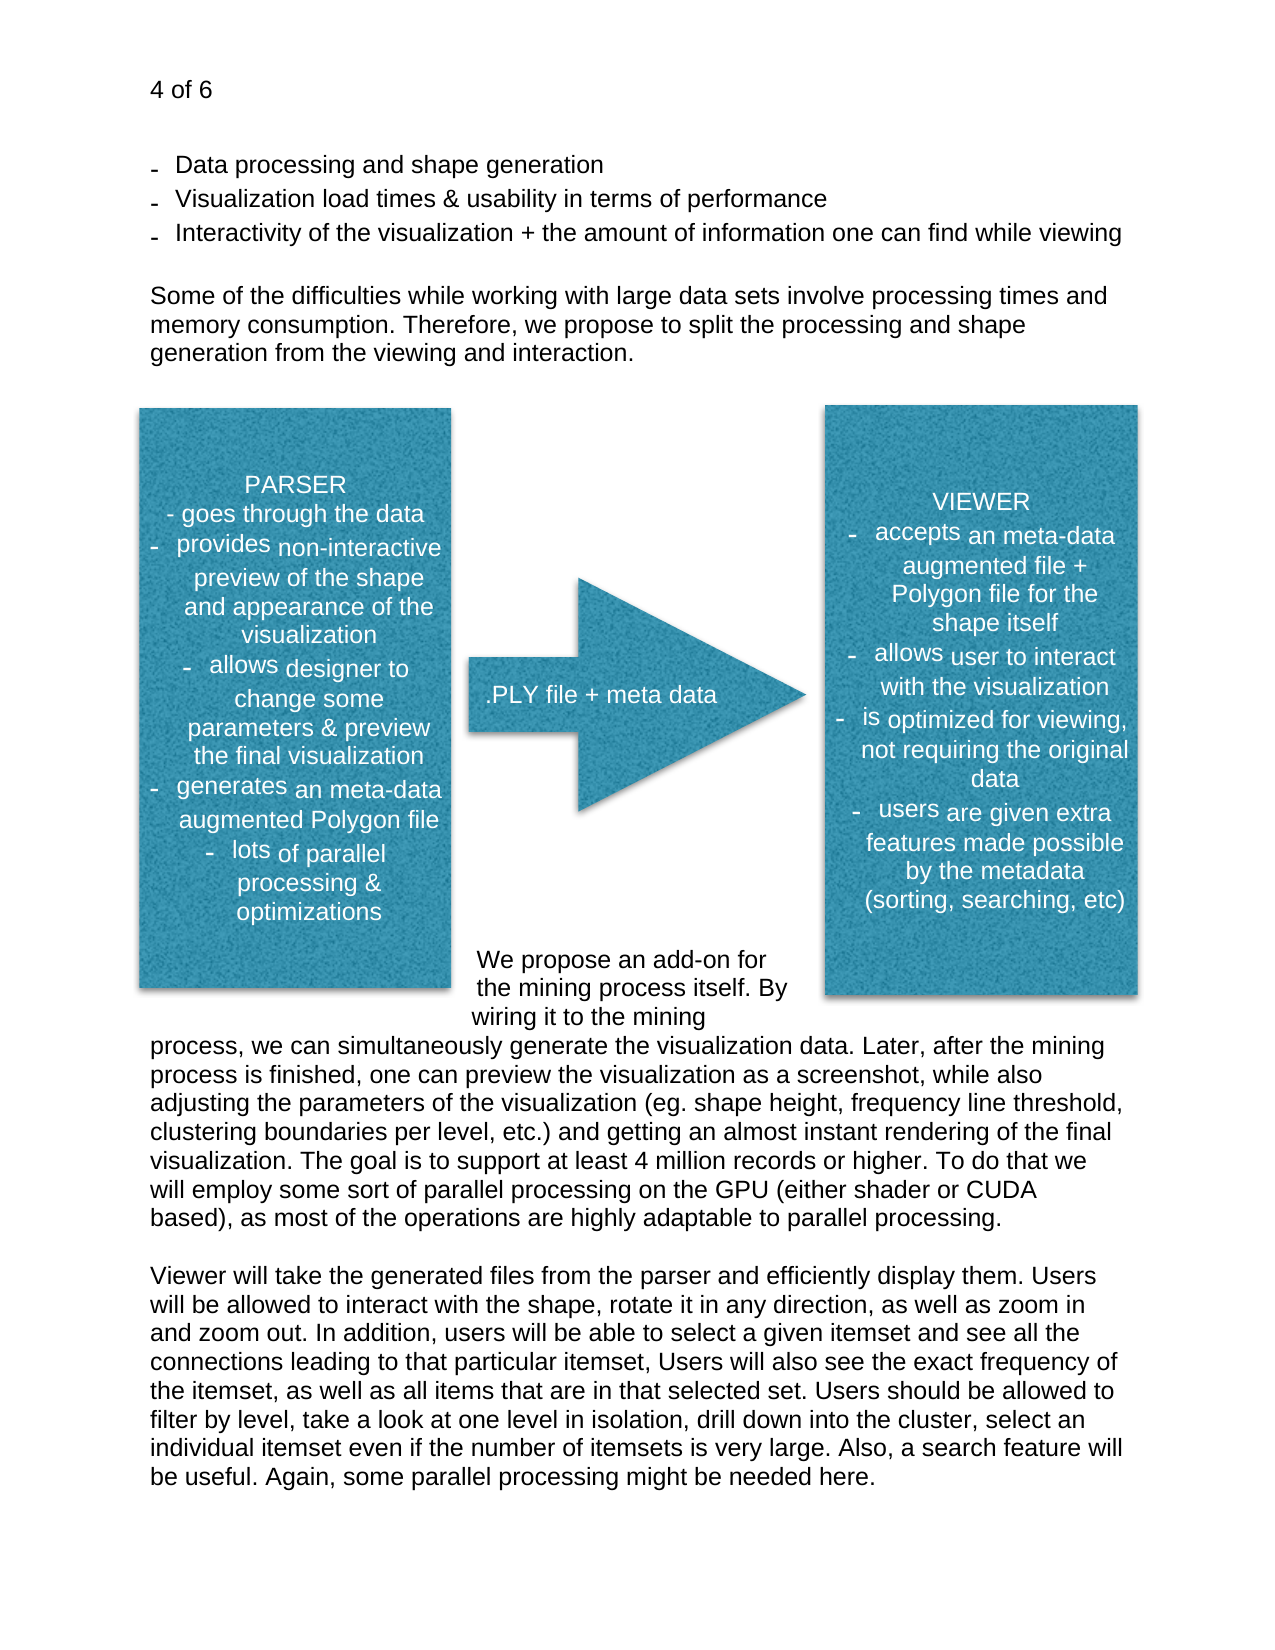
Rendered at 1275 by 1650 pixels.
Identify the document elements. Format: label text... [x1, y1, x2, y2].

text Some of the difficulties while working with large data sets involve processing times and memory consumption. Therefore, we propose to split the processing and shape generation from the viewing and interaction. [150, 281, 1125, 367]
picture [468, 577, 807, 812]
picture [825, 405, 1138, 995]
list Data processing and shape generation [150, 150, 1125, 184]
text We propose an add-on for the mining process itself. By wiring it to the mining process, we can simultaneously generate the visualization data. Later, after the mining process is finished, one can preview the visualization as a screenshot, while also adjusting the parameters of the visualization (eg. shape height, frequency line threshold, clustering boundaries per level, etc.) and getting an almost instant rendering of the final visualization. The goal is to support at least 4 million records or higher. To do that we will employ some sort of parallel processing on the GPU (either shader or CUDA based), as most of the operations are highly adaptable to parallel processing. [150, 944, 1125, 1232]
list Visualization load times & usability in terms of performance [150, 184, 1125, 218]
picture [139, 408, 452, 988]
list Interactivity of the visualization + the amount of information one can find while viewing [150, 218, 1125, 252]
text Viewer will take the generated files from the parser and efficiently display them. Users will be allowed to interact with the shape, rotate it in any direction, as well as zoom in and zoom out. In addition, users will be able to select a given itemset and see all the connections leading to that particular itemset, Users will also see the exact frequency of the itemset, as well as all items that are in that selected set. Users should be allowed to filter by level, take a look at one level in isolation, drill down into the cluster, select an individual itemset even if the number of itemsets is very large. Also, a search feature will be useful. Again, some parallel processing might be needed here. [150, 1261, 1125, 1491]
